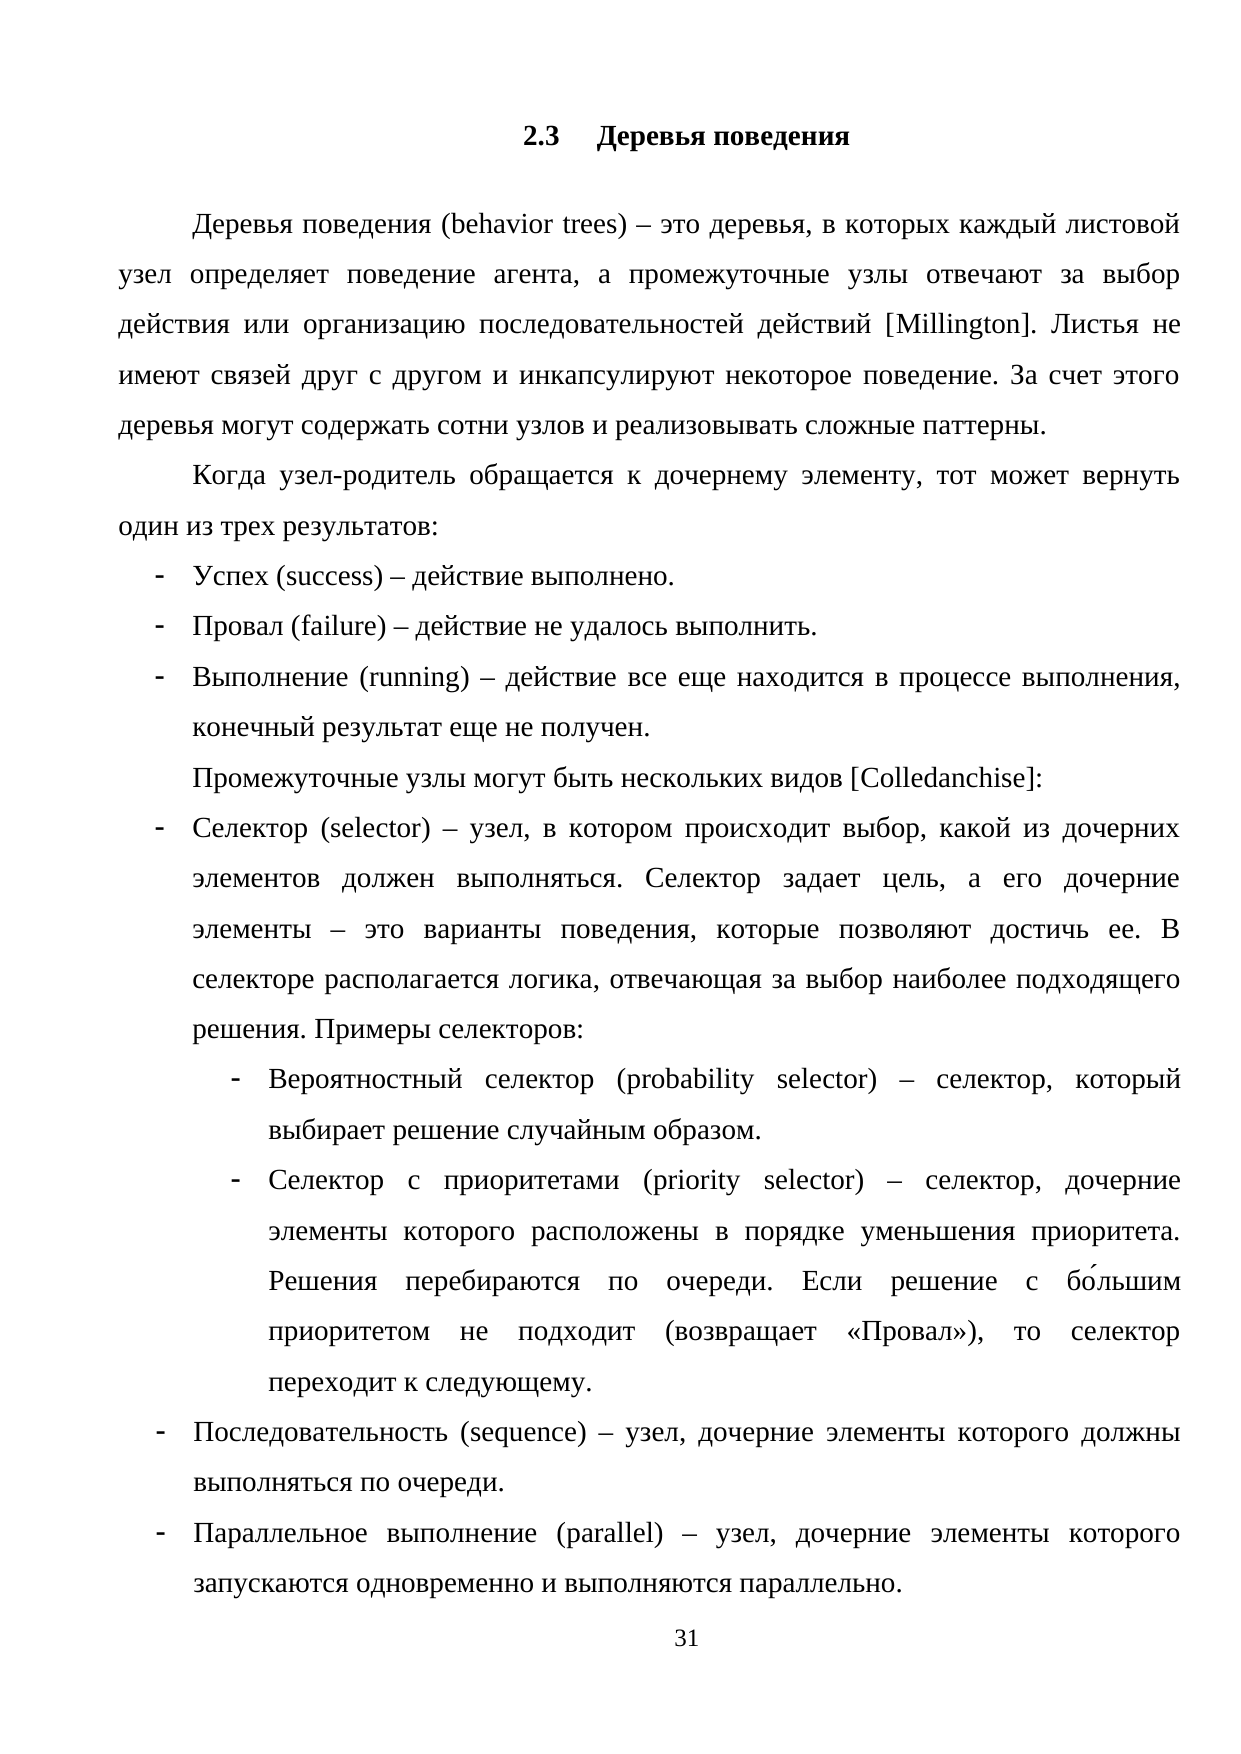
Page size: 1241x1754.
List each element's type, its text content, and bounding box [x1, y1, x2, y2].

text Когда узел-родитель обращается к дочернему элементу, тот может вернуть один из трех результатов: [118, 457, 1181, 541]
list Провал (failure) – действие не удалось выполнить. [154, 608, 1181, 642]
list Параллельное выполнение (parallel) – узел, дочерние элементы которого запускаются одновременно и выполняются параллельно. [156, 1515, 1181, 1599]
list Вероятностный селектор (probability selector) – селектор, который выбирает решение случайным образом. [231, 1062, 1181, 1146]
list Селектор (selector) – узел, в котором происходит выбор, какой из дочерних элементов должен выполняться. Селектор задает цель, а его дочерние элементы – это варианты поведения, которые позволяют достичь ее. В селекторе располагается логика, отвечающая за выбор наиболее подходящего решения. Примеры селекторов: [154, 810, 1181, 1045]
text Деревья поведения (behavior trees) – это деревья, в которых каждый листовой узел определяет поведение агента, а промежуточные узлы отвечают за выбор действия или организацию последовательностей действий [Millington]. Листья не имеют связей друг с другом и инкапсулируют некоторое поведение. За счет этого деревья могут содержать сотни узлов и реализовывать сложные паттерны. [118, 206, 1181, 441]
list Выполнение (running) – действие все еще находится в процессе выполнения, конечный результат еще не получен. [154, 659, 1181, 743]
text Промежуточные узлы могут быть нескольких видов [Colledanchise]: [118, 760, 1181, 793]
list Селектор с приоритетами (priority selector) – селектор, дочерние элементы которого расположены в порядке уменьшения приоритета. Решения перебираются по очереди. Если решение с бо́льшим приоритетом не подходит (возвращает «Провал»), то селектор переходит к следующему. [231, 1162, 1181, 1397]
subtitle Деревья поведения [118, 118, 1181, 152]
list Успех (success) – действие выполнено. [154, 558, 1181, 592]
list Последовательность (sequence) – узел, дочерние элементы которого должны выполняться по очереди. [156, 1414, 1181, 1498]
